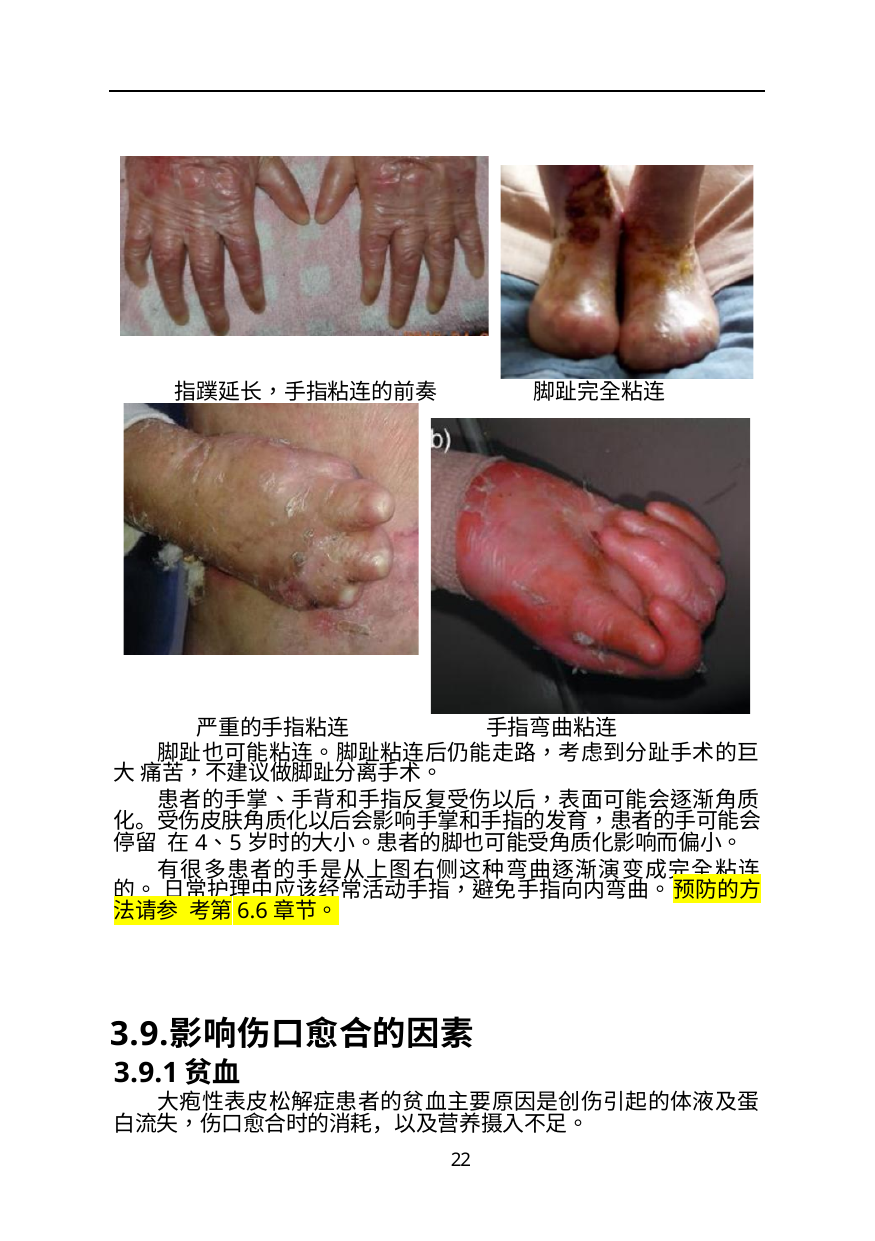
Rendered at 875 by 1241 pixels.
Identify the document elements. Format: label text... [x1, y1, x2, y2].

picture [500, 165, 754, 379]
text 严重的手指粘连 手指弯曲粘连 [196, 717, 779, 740]
picture [430, 418, 750, 714]
text 3.9.1贫血 [114, 1058, 779, 1089]
picture [123, 403, 419, 655]
text 患者的手掌、手背和手指反复受伤以后，表面可能会逐渐角质化。受伤皮肤角质化以后会影响手掌和手指的发育，患者的手可能会停留 在 4、5 岁时的大小。患者的脚也可能受角质化影响而偏小。 [113, 790, 761, 857]
text 脚趾也可能粘连。脚趾粘连后仍能走路，考虑到分趾手术的巨大 痛苦，不建议做脚趾分离手术。 [113, 743, 761, 787]
text 指蹼延长，手指粘连的前奏 脚趾完全粘连 [174, 381, 779, 404]
picture [120, 156, 489, 336]
text 有很多患者的手是从上图右侧这种弯曲逐渐演变成完全粘连的。 日常护理中应该经常活动手指，避免手指向内弯曲。预防的方法请参 考第6.6 章节。 [113, 860, 761, 925]
text 3.9.影响伤口愈合的因素 [109, 1017, 779, 1053]
text 大疱性表皮松解症患者的贫血主要原因是创伤引起的体液及蛋 白流失，伤口愈合时的消耗，以及营养摄入不足。 [113, 1092, 761, 1137]
